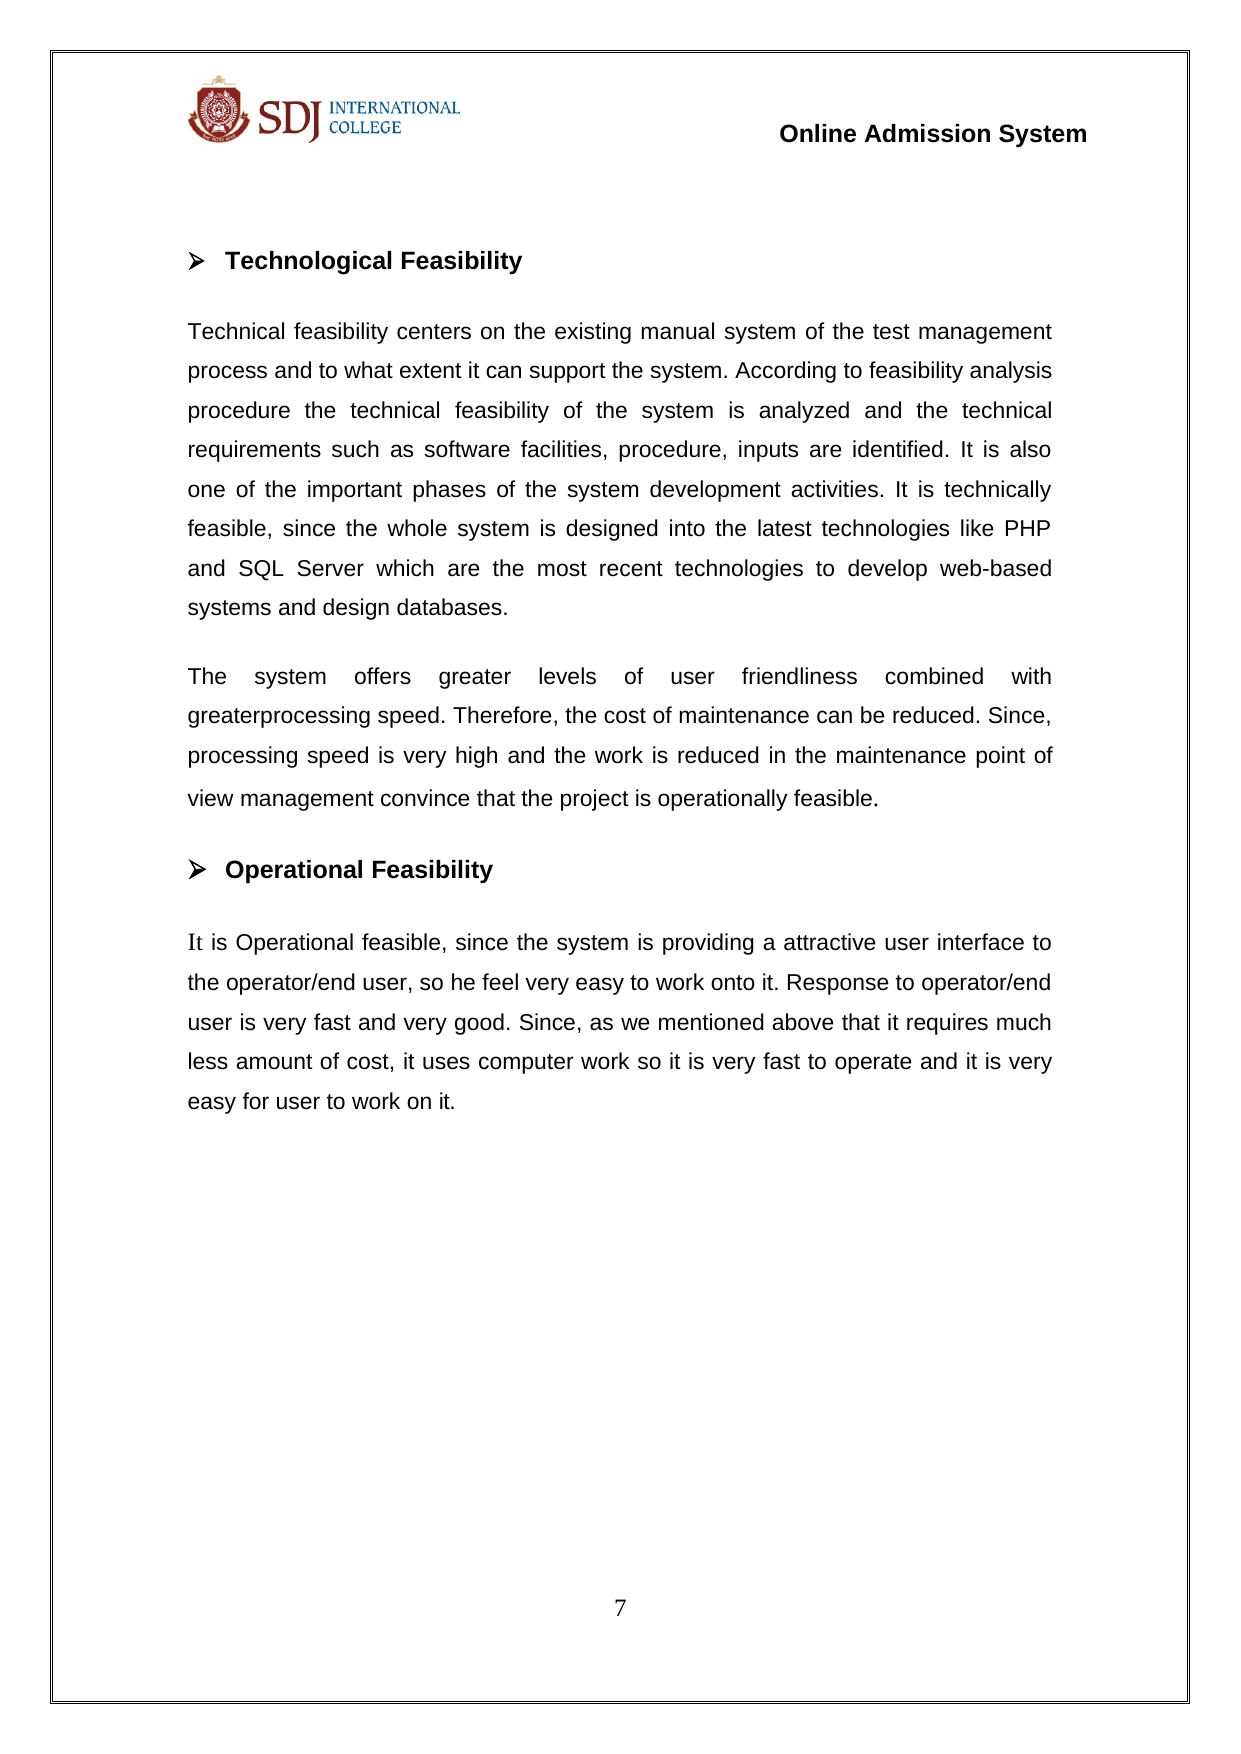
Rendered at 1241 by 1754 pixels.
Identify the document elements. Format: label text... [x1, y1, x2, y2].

list Operational Feasibility [187, 855, 1053, 884]
text It is Operational feasible, since the system is providing a attractive user interface to the operator/end user, so he feel very easy to work onto it. Response to operator/end user is very fast and very good. Since, as we mentioned above that it requires much less amount of cost, it uses computer work so it is very fast to operate and it is very easy for user to work on it. [187, 927, 1053, 1114]
list Technological Feasibility [187, 246, 1053, 274]
text The system offers greater levels of user friendliness combined with greaterprocessing speed. Therefore, the cost of maintenance can be reduced. Since, processing speed is very high and the work is reduced in the maintenance point of view management convince that the project is operationally feasible. [187, 663, 1053, 811]
text Technical feasibility centers on the existing manual system of the test management process and to what extent it can support the system. According to feasibility analysis procedure the technical feasibility of the system is analyzed and the technical requirements such as software facilities, procedure, inputs are identified. It is also one of the important phases of the system development activities. It is technically feasible, since the whole system is designed into the latest technologies like PHP and SQL Server which are the most recent technologies to develop web-based systems and design databases. [187, 318, 1053, 621]
picture [187, 75, 461, 143]
